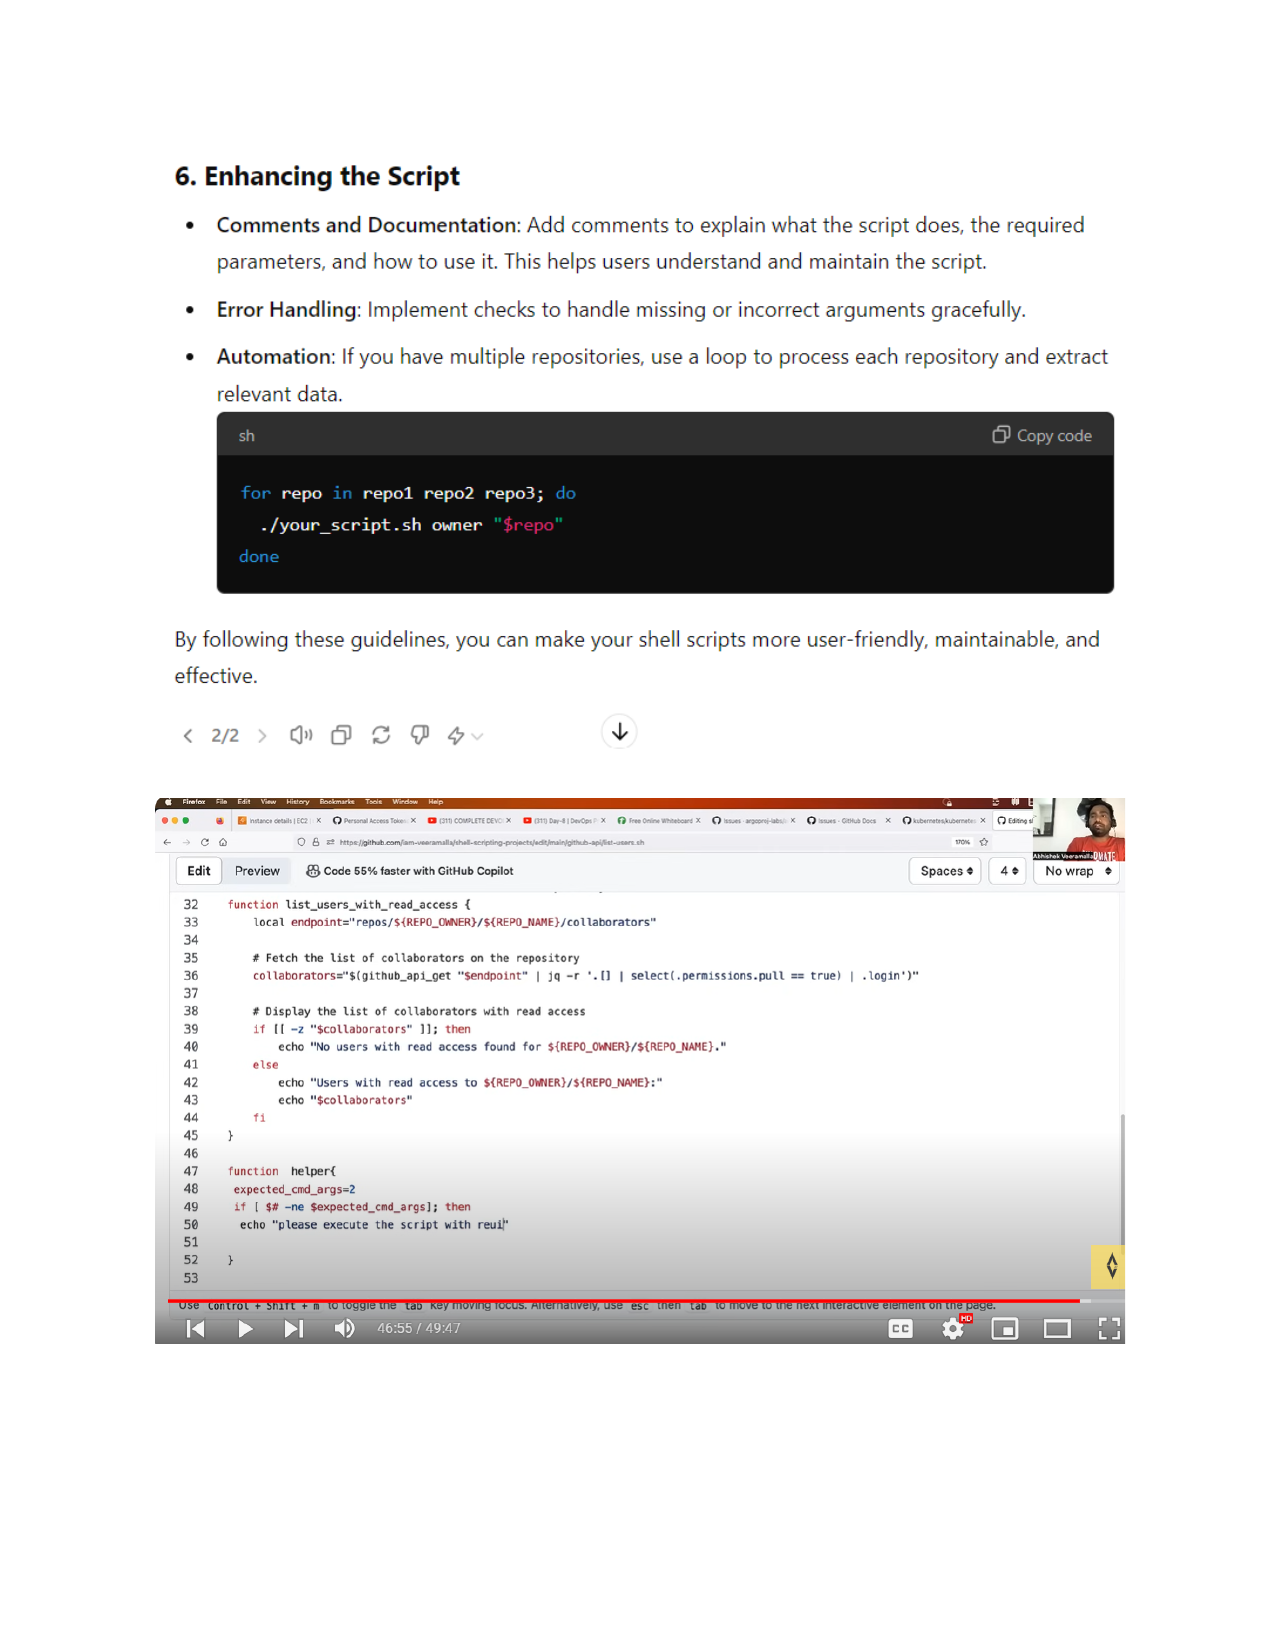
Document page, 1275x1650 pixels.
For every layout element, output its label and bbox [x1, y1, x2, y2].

picture [150, 150, 1125, 750]
picture [150, 798, 1125, 1344]
